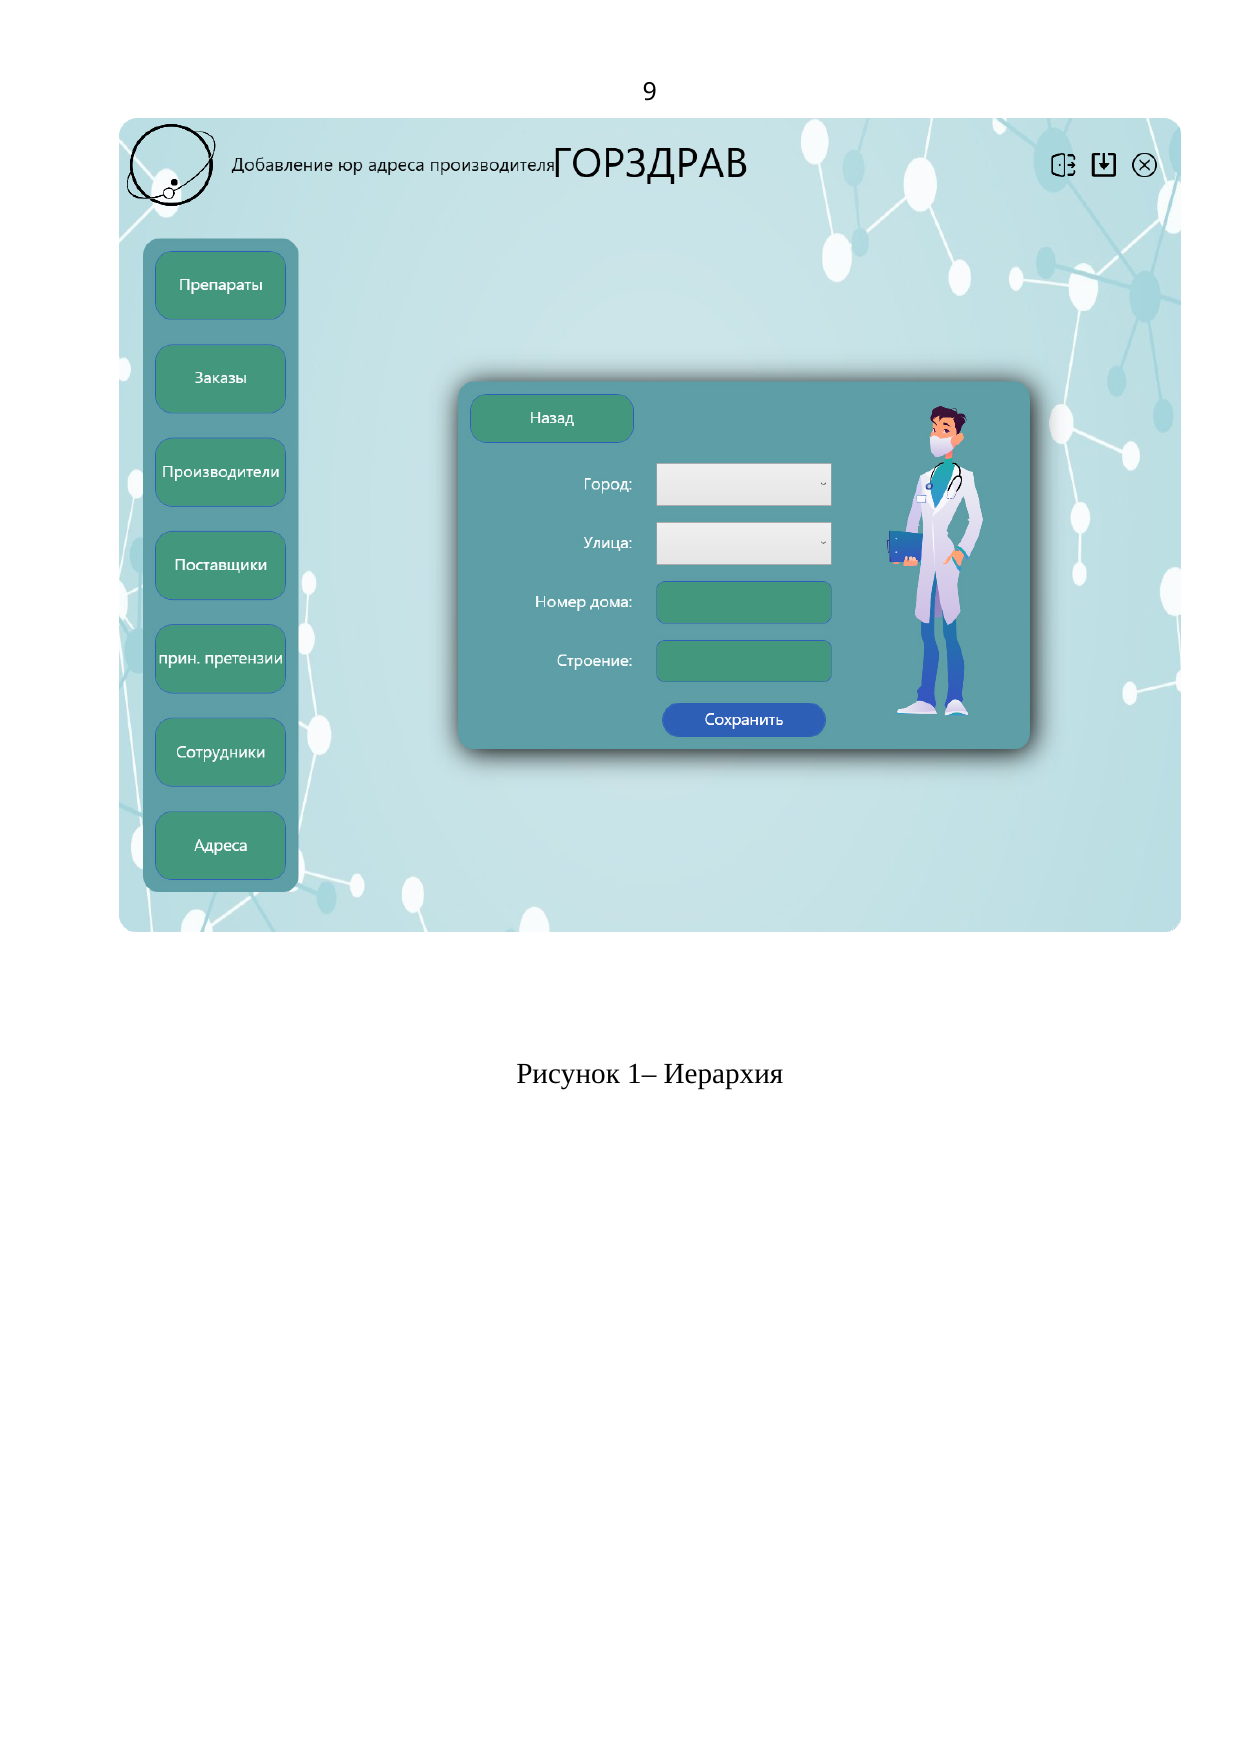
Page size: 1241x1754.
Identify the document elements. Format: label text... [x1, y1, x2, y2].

text Рисунок 1– Иерархия [118, 1057, 1181, 1090]
picture [119, 118, 1181, 932]
